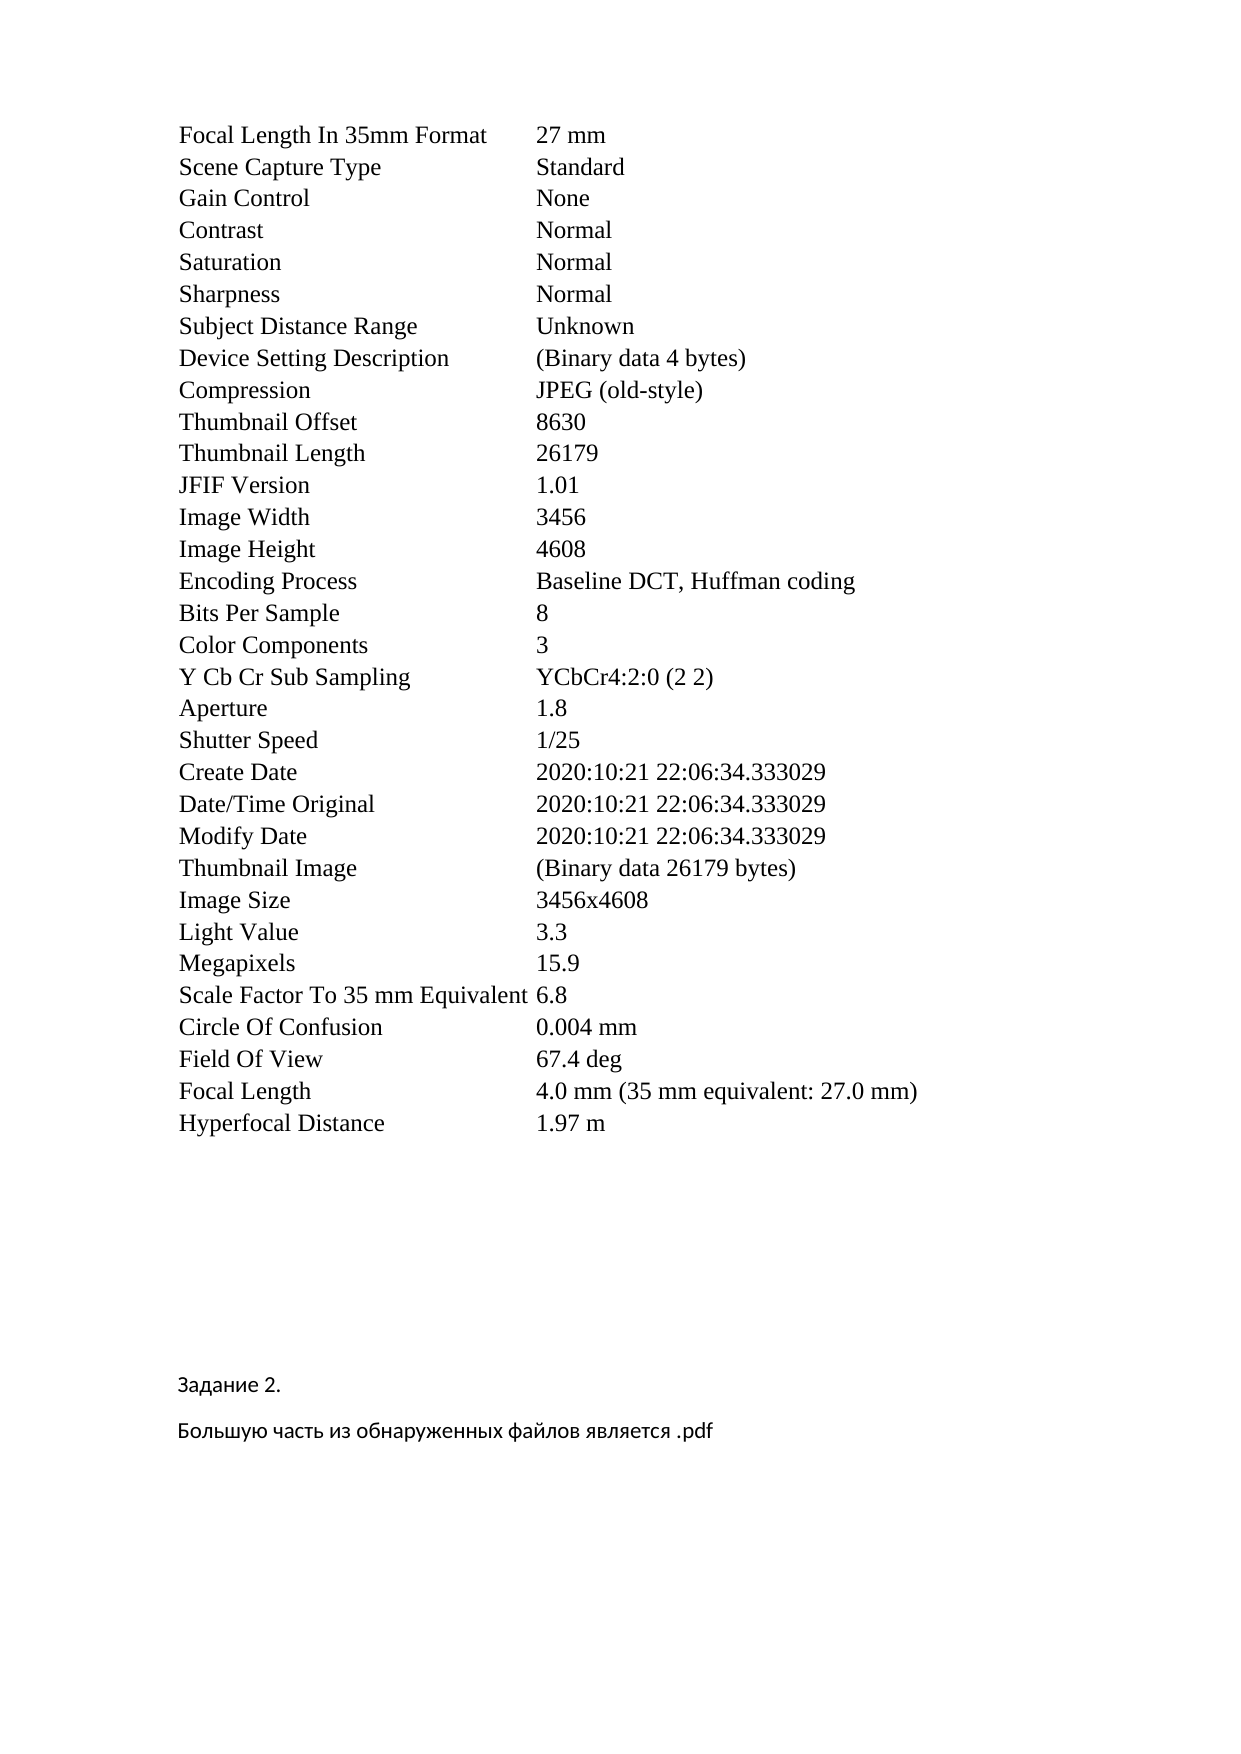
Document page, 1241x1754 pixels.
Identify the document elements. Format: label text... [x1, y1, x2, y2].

table_cell 3456 [534, 501, 924, 532]
table_cell Normal [534, 246, 924, 277]
table_cell (Binary data 26179 bytes) [534, 851, 924, 883]
table_cell 4608 [534, 533, 924, 564]
table_cell Y Cb Cr Sub Sampling [177, 660, 534, 692]
table_cell Field Of View [177, 1043, 534, 1074]
table_cell Image Height [177, 533, 534, 564]
table_cell Saturation [177, 246, 534, 277]
table_cell 3456x4608 [534, 883, 924, 915]
table_cell Normal [534, 214, 924, 246]
table_cell 67.4 deg [534, 1043, 924, 1074]
table_cell Image Size [177, 883, 534, 915]
table_cell Scale Factor To 35 mm Equivalent [177, 979, 534, 1011]
table_cell 3.3 [534, 915, 924, 947]
table_cell 2020:10:21 22:06:34.333029 [534, 819, 924, 851]
table_cell Contrast [177, 214, 534, 246]
table_cell Thumbnail Offset [177, 405, 534, 437]
table_cell 0.004 mm [534, 1011, 924, 1042]
table_cell Thumbnail Image [177, 851, 534, 883]
table_cell Compression [177, 373, 534, 405]
table_cell JPEG (old-style) [534, 373, 924, 405]
table_cell Image Width [177, 501, 534, 532]
table_cell Focal Length [177, 1074, 534, 1106]
table_cell (Binary data 4 bytes) [534, 341, 924, 373]
table_cell Color Components [177, 628, 534, 660]
table_cell Date/Time Original [177, 788, 534, 819]
table_cell 27 mm [534, 118, 924, 150]
table_cell 2020:10:21 22:06:34.333029 [534, 788, 924, 819]
table_cell 1.97 m [534, 1106, 924, 1138]
table_cell Subject Distance Range [177, 309, 534, 341]
table_cell 1.01 [534, 469, 924, 501]
table_cell 1/25 [534, 724, 924, 756]
table_cell 15.9 [534, 947, 924, 979]
table_cell Hyperfocal Distance [177, 1106, 534, 1138]
table_cell Bits Per Sample [177, 596, 534, 628]
table_cell Create Date [177, 756, 534, 787]
table_cell 8630 [534, 405, 924, 437]
table_cell 1.8 [534, 692, 924, 724]
table_cell Gain Control [177, 182, 534, 214]
table_cell Focal Length In 35mm Format [177, 118, 534, 150]
table_cell JFIF Version [177, 469, 534, 501]
table_cell 26179 [534, 437, 924, 469]
table_cell Megapixels [177, 947, 534, 979]
table_cell YCbCr4:2:0 (2 2) [534, 660, 924, 692]
text Задание 2. [177, 1370, 1152, 1398]
table_cell Normal [534, 278, 924, 309]
table_cell 6.8 [534, 979, 924, 1011]
table_cell Aperture [177, 692, 534, 724]
table_cell Modify Date [177, 819, 534, 851]
table_cell Unknown [534, 309, 924, 341]
table_cell Shutter Speed [177, 724, 534, 756]
table_cell Standard [534, 150, 924, 182]
text Большую часть из обнаруженных файлов является .pdf [177, 1416, 1152, 1444]
table_cell Sharpness [177, 278, 534, 309]
table_cell Light Value [177, 915, 534, 947]
table_cell Scene Capture Type [177, 150, 534, 182]
table_cell Thumbnail Length [177, 437, 534, 469]
table_cell Encoding Process [177, 564, 534, 596]
table_cell Circle Of Confusion [177, 1011, 534, 1042]
table_cell Device Setting Description [177, 341, 534, 373]
table_cell 3 [534, 628, 924, 660]
table_cell None [534, 182, 924, 214]
table_cell 2020:10:21 22:06:34.333029 [534, 756, 924, 787]
table_cell Baseline DCT, Huffman coding [534, 564, 924, 596]
table_cell 8 [534, 596, 924, 628]
table_cell 4.0 mm (35 mm equivalent: 27.0 mm) [534, 1074, 924, 1106]
